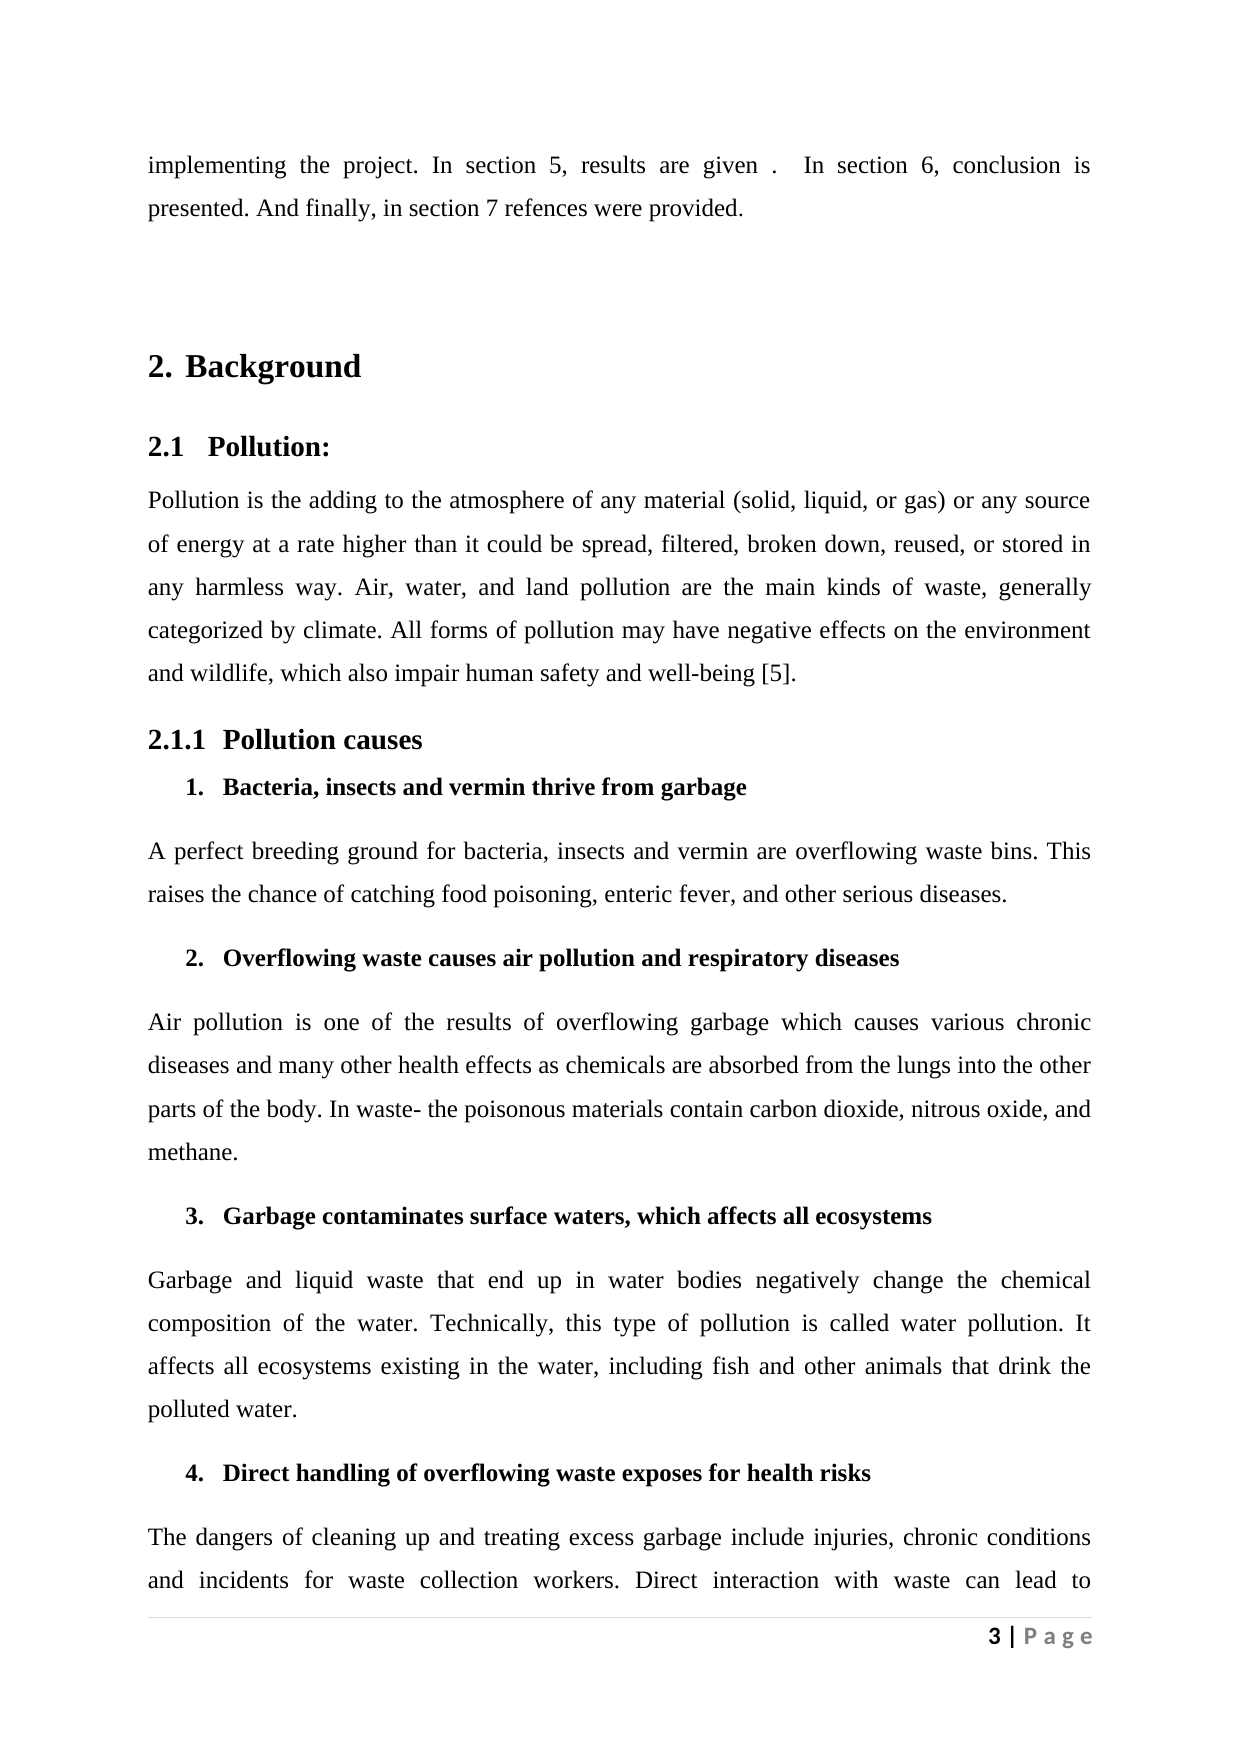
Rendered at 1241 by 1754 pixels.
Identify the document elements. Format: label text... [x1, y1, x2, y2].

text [148, 1522, 1092, 1594]
list Direct handling of overflowing waste exposes for health risks [185, 1458, 1092, 1487]
list Overflowing waste causes air pollution and respiratory diseases [185, 943, 1092, 972]
text Garbage and liquid waste that end up in water bodies negatively change the chemical composition of the water. Technically, this type of pollution is called water pollution. It affects all ecosystems existing in the water, including fish and other animals that drink the polluted water. [148, 1265, 1092, 1423]
list Garbage contaminates surface waters, which affects all ecosystems [185, 1201, 1092, 1229]
subtitle Pollution causes [148, 722, 1092, 756]
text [148, 150, 1092, 222]
list Bacteria, insects and vermin thrive from garbage [185, 772, 1092, 801]
subtitle Pollution: [148, 429, 1092, 463]
subtitle Background [148, 347, 1092, 385]
text Pollution is the adding to the atmosphere of any material (solid, liquid, or gas) or any source of energy at a rate higher than it could be spread, filtered, broken down, reused, or stored in any harmless way. Air, water, and land pollution are the main kinds of waste, generally categorized by climate. All forms of pollution may have negative effects on the environment and wildlife, which also impair human safety and well-being [5]. [148, 486, 1092, 687]
text A perfect breeding ground for bacteria, insects and vermin are overflowing waste bins. This raises the chance of catching food poisoning, enteric fever, and other serious diseases. [148, 836, 1092, 908]
text Air pollution is one of the results of overflowing garbage which causes various chronic diseases and many other health effects as chemicals are absorbed from the lungs into the other parts of the body. In waste- the poisonous materials contain carbon dioxide, nitrous oxide, and methane. [148, 1007, 1092, 1166]
